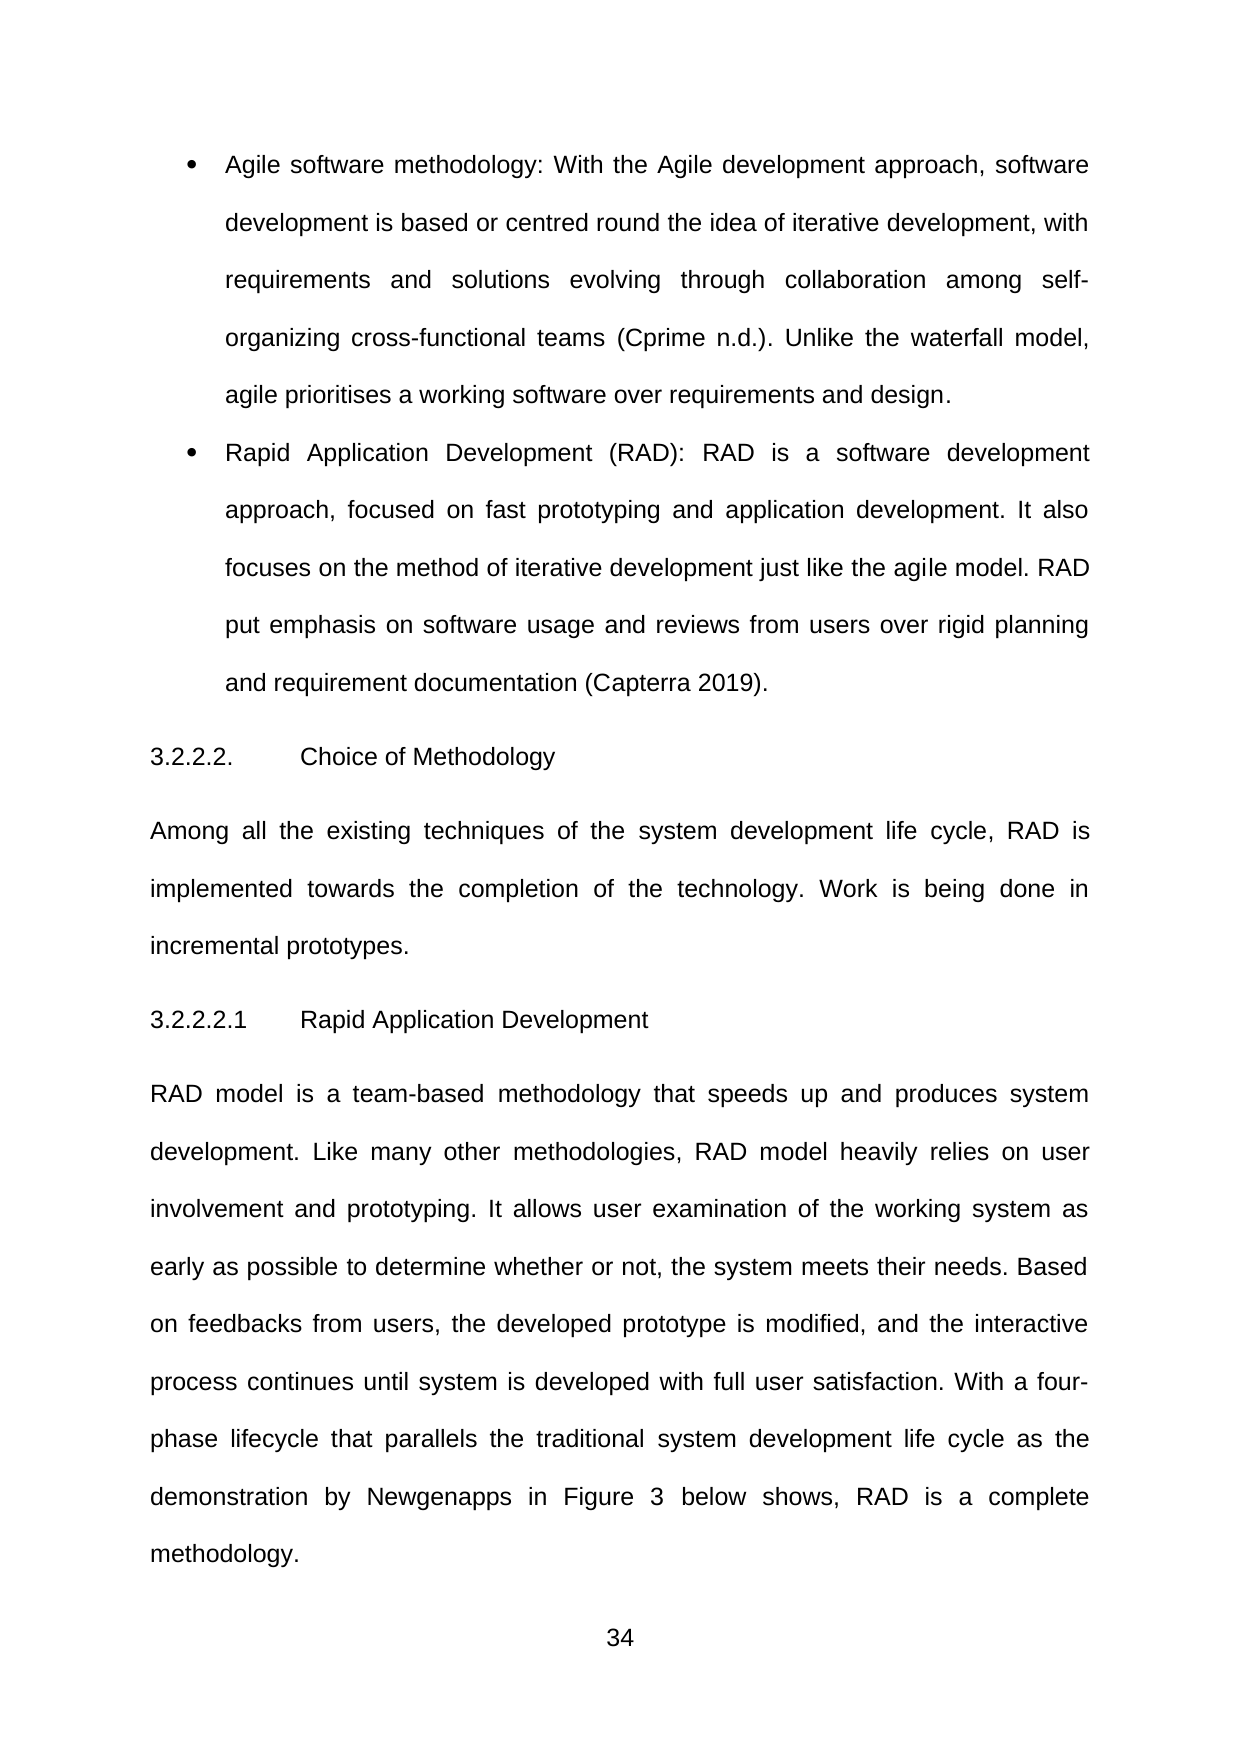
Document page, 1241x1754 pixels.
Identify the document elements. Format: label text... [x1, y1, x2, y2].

text Among all the existing techniques of the system development life cycle, RAD is implemented towards the completion of the technology. Work is being done in incremental prototypes. [150, 816, 1090, 960]
list Agile software methodology: With the Agile development approach, software development is based or centred round the idea of iterative development, with requirements and solutions evolving through collaboration among self-organizing cross-functional teams (Cprime n.d.). Unlike the waterfall model, agile prioritises a working software over requirements and design. [187, 150, 1090, 409]
list Rapid Application Development (RAD): RAD is a software development approach, focused on fast prototyping and application development. It also focuses on the method of iterative development just like the agile model. RAD put emphasis on software usage and reviews from users over rigid planning and requirement documentation (Capterra 2019). [187, 438, 1090, 696]
subtitle 3.2.2.2.1 Rapid Application Development [150, 1005, 1090, 1034]
text RAD model is a team-based methodology that speeds up and produces system development. Like many other methodologies, RAD model heavily relies on user involvement and prototyping. It allows user examination of the working system as early as possible to determine whether or not, the system meets their needs. Based on feedbacks from users, the developed prototype is modified, and the interactive process continues until system is developed with full user satisfaction. With a four-phase lifecycle that parallels the traditional system development life cycle as the demonstration by Newgenapps in Figure 3 below shows, RAD is a complete methodology. [150, 1079, 1090, 1568]
subtitle 3.2.2.2. Choice of Methodology [150, 742, 1090, 771]
